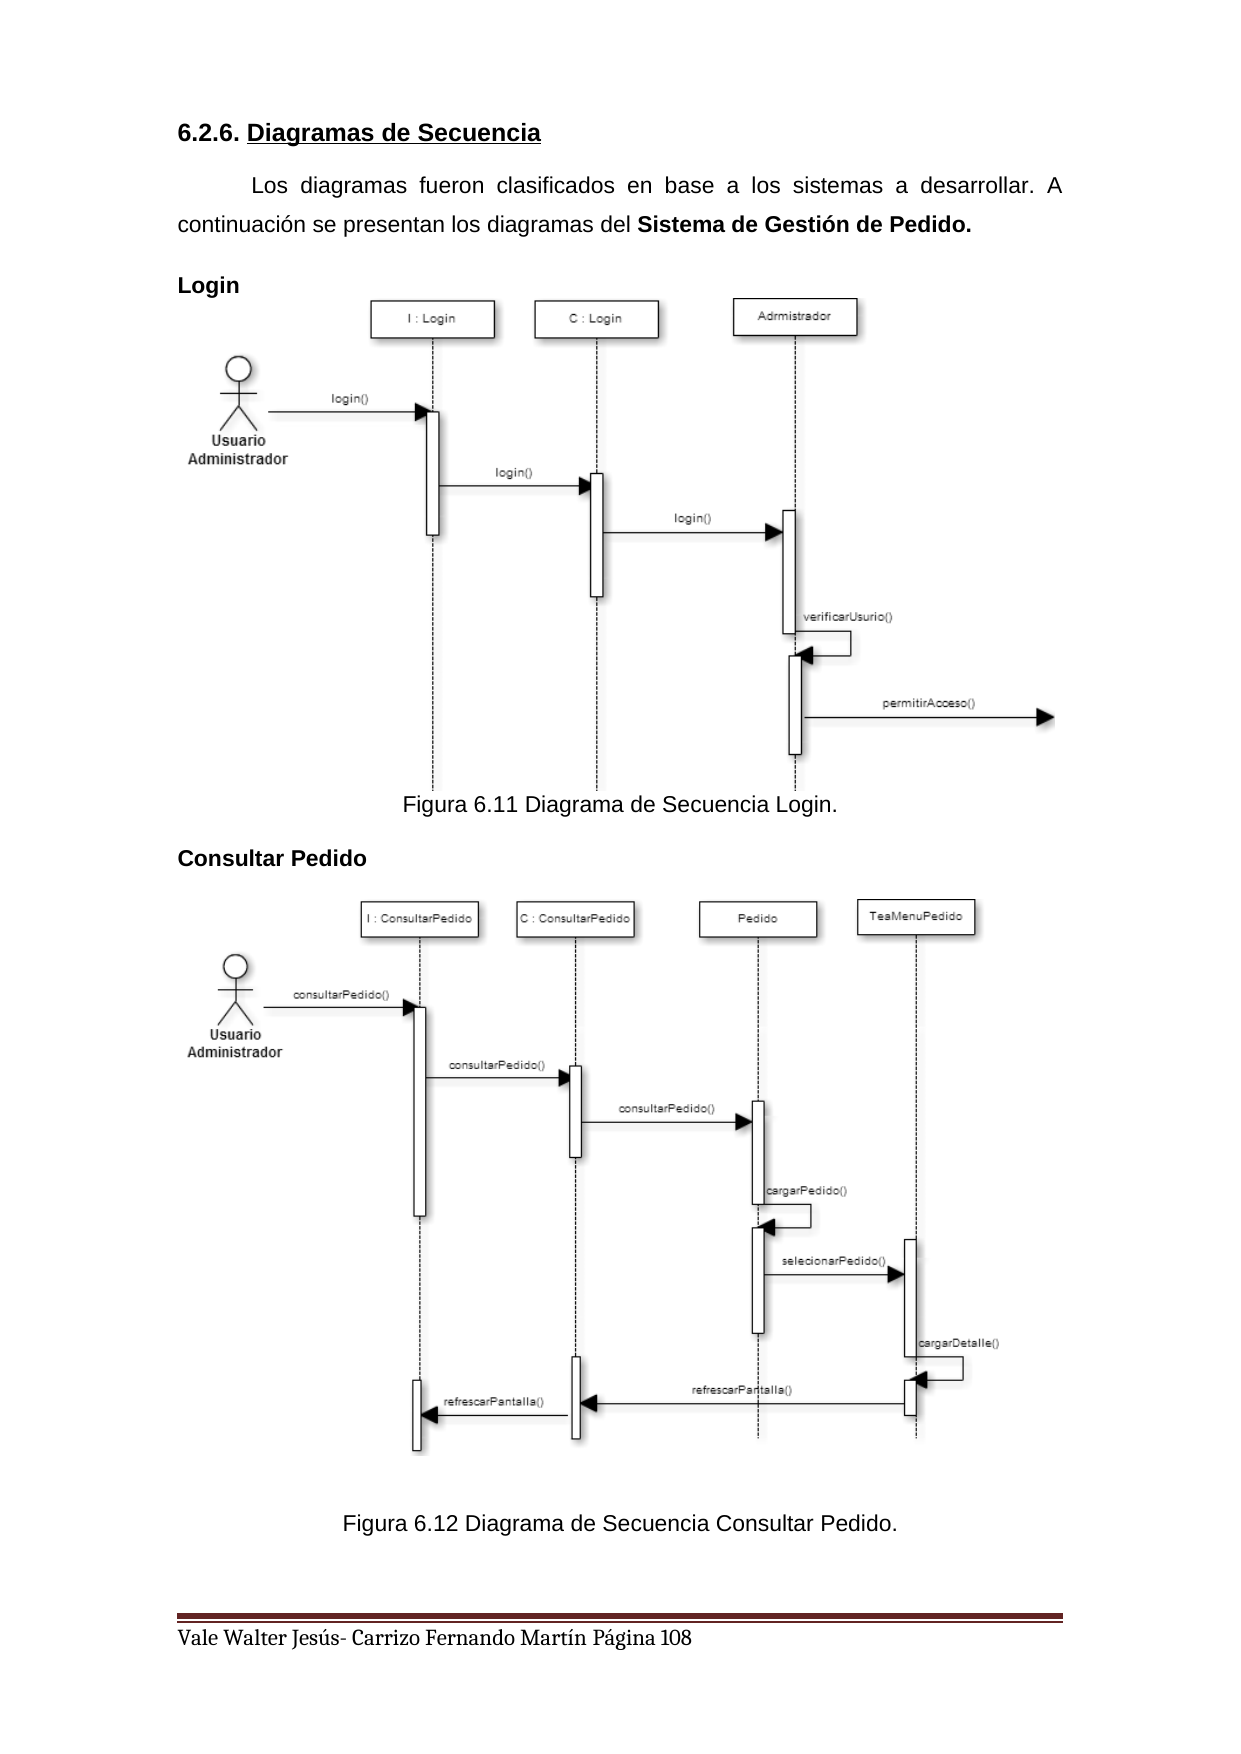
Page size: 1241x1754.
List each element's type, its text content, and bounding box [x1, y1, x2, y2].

text 6.2.6. Diagramas de Secuencia [177, 118, 1063, 147]
text Los diagramas fueron clasificados en base a los sistemas a desarrollar. A continuación se presentan los diagramas del Sistema de Gestión de Pedido. [177, 172, 1063, 238]
picture [177, 298, 1055, 791]
text Login [177, 272, 1063, 298]
picture [177, 899, 1027, 1456]
text Consultar Pedido [177, 845, 1063, 872]
text Figura 6.12 Diagrama de Secuencia Consultar Pedido. [177, 1510, 1063, 1536]
text Figura 6.11 Diagrama de Secuencia Login. [177, 791, 1063, 817]
